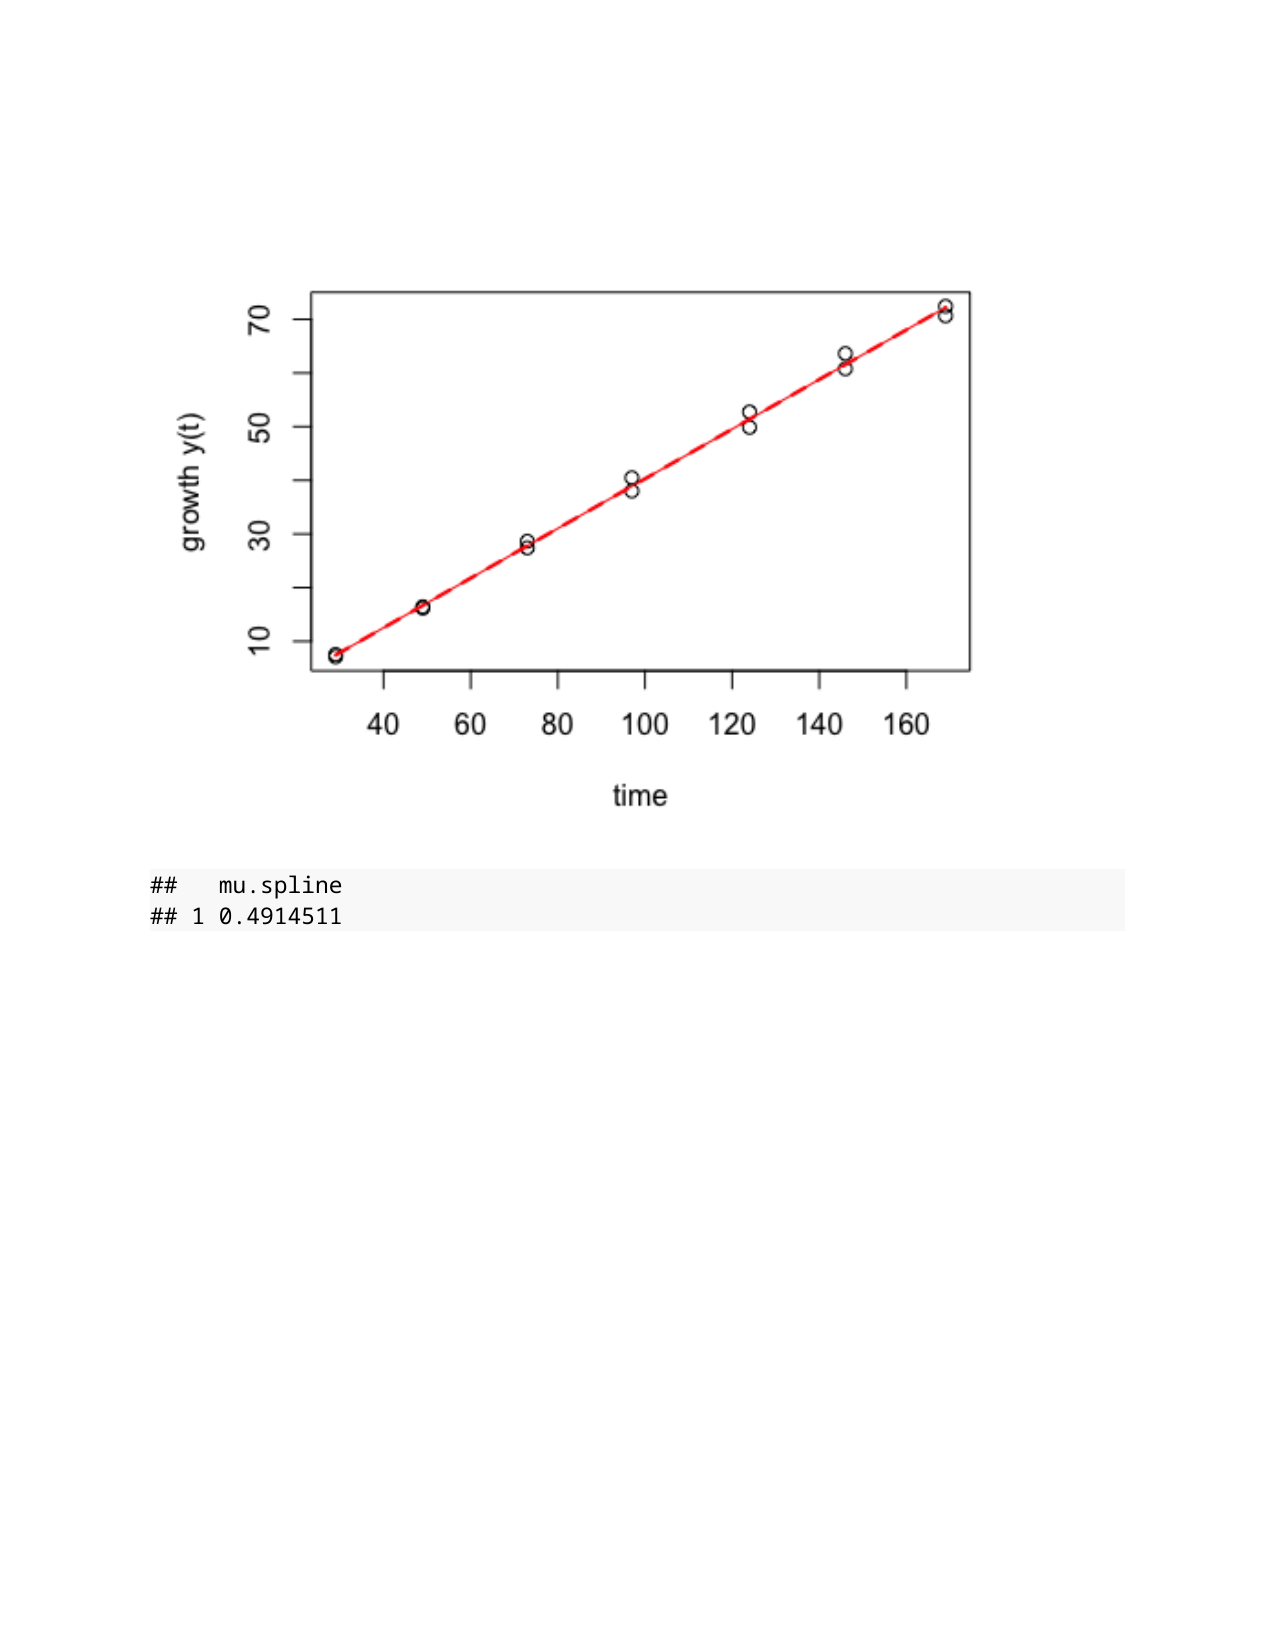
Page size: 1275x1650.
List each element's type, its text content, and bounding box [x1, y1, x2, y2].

text ## mu.spline ## 1 0.4914511 [150, 869, 1125, 931]
picture [168, 150, 1044, 850]
